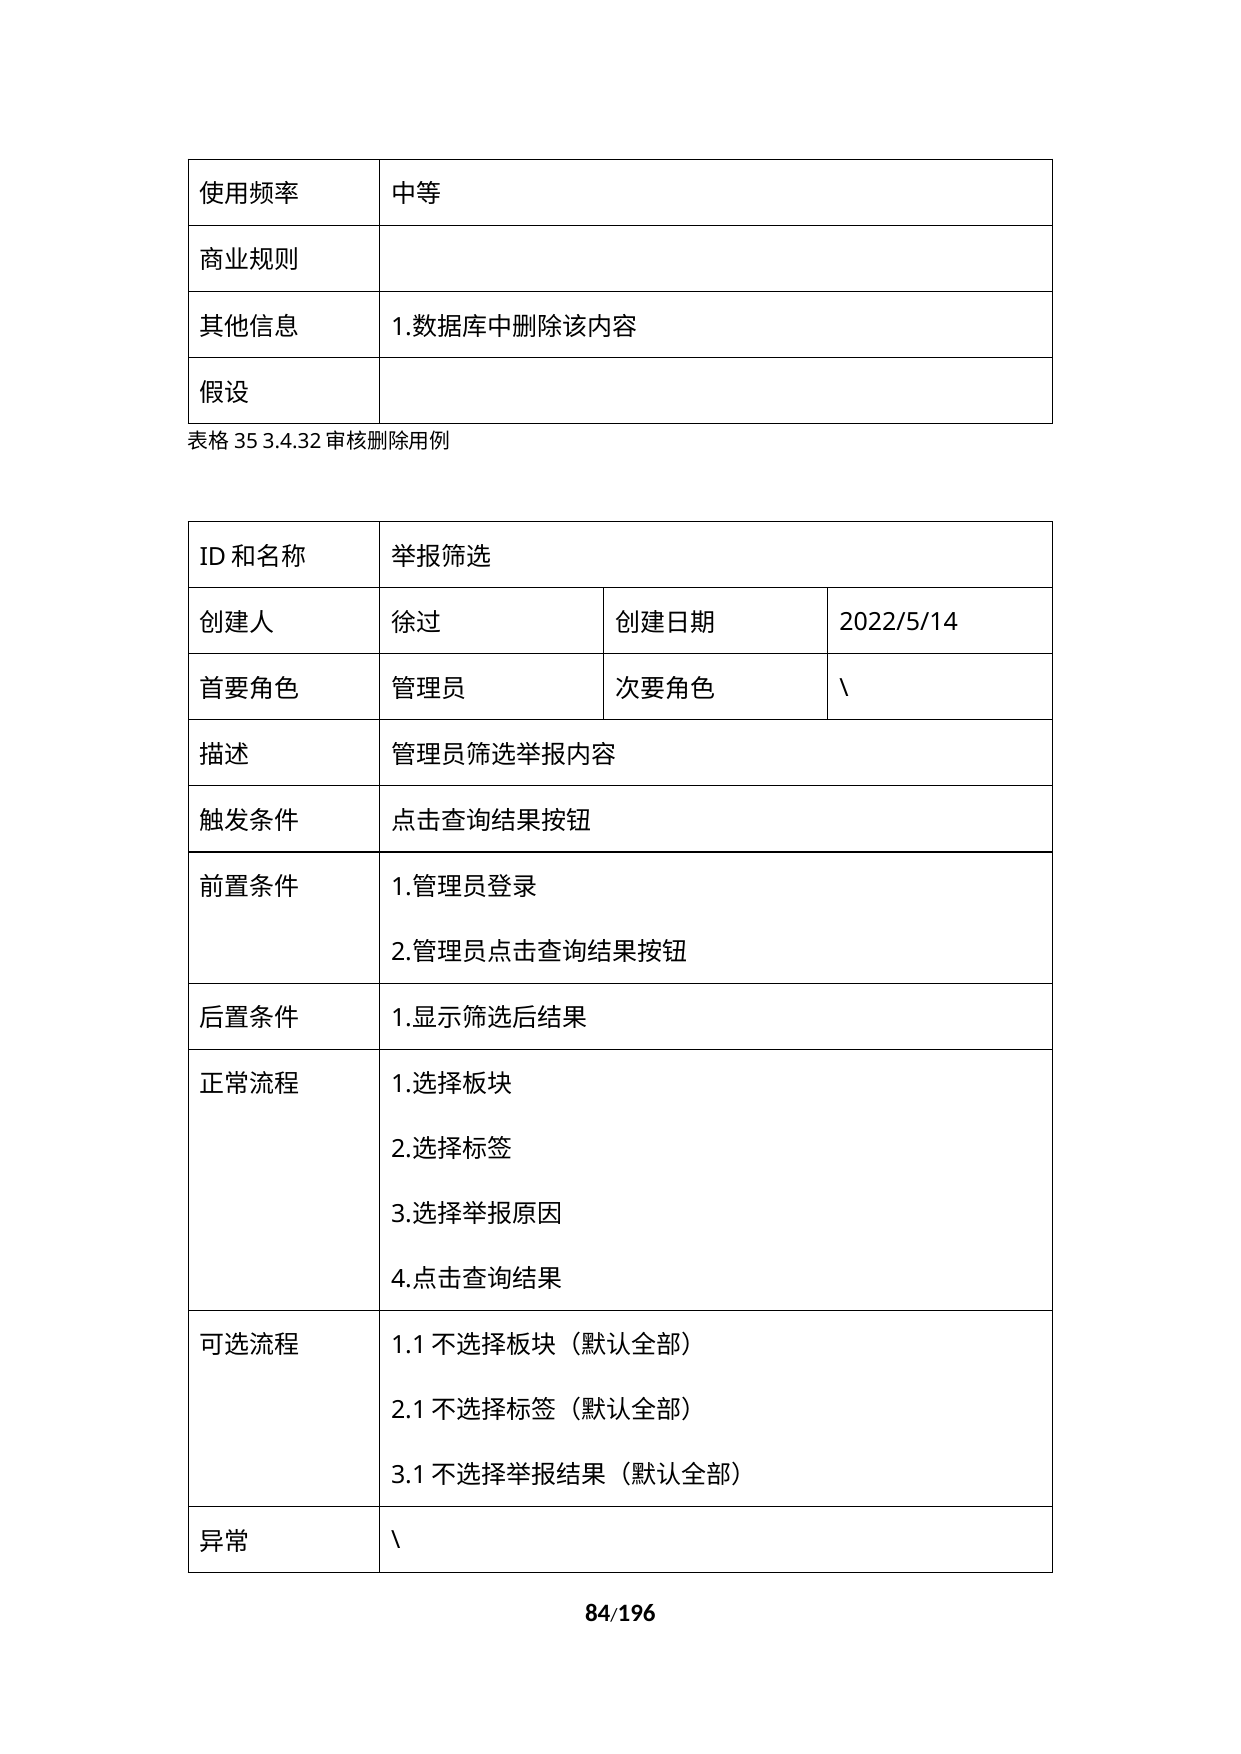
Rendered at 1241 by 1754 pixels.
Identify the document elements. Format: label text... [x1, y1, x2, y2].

table_cell 次要角色 [604, 654, 827, 719]
table_cell 徐过 [380, 588, 603, 653]
table_cell 1.1不选择板块（默认全部） 2.1不选择标签（默认全部） 3.1不选择举报结果（默认全部） [380, 1311, 1052, 1506]
table_cell 假设 [189, 358, 379, 423]
table_cell 使用频率 [189, 160, 379, 224]
table_cell 1.选择板块 2.选择标签 3.选择举报原因 4.点击查询结果 [380, 1050, 1052, 1309]
table_cell 可选流程 [189, 1311, 379, 1506]
table_cell 创建人 [189, 588, 379, 653]
table_cell 管理员筛选举报内容 [380, 720, 1052, 785]
table_cell 管理员 [380, 654, 603, 719]
table_header ID和名称 [189, 522, 379, 587]
table_cell 1.数据库中删除该内容 [380, 292, 1052, 357]
table_cell 首要角色 [189, 654, 379, 719]
table_cell 2022/5/14 [828, 588, 1052, 653]
table_cell 前置条件 [189, 853, 379, 982]
table_cell 商业规则 [189, 226, 379, 291]
text 表格 35 3.4.32审核删除用例 [187, 424, 1053, 456]
table_cell 中等 [380, 160, 1052, 224]
table_cell 正常流程 [189, 1050, 379, 1309]
table_cell 点击查询结果按钮 [380, 786, 1052, 851]
table_cell 触发条件 [189, 786, 379, 851]
table_cell \ [828, 654, 1052, 719]
table_cell 异常 [189, 1507, 379, 1572]
table_cell [380, 226, 1052, 291]
table_cell \ [380, 1507, 1052, 1572]
table_cell [380, 358, 1052, 423]
table_cell 后置条件 [189, 984, 379, 1048]
table_header 举报筛选 [380, 522, 1052, 587]
table_cell 其他信息 [189, 292, 379, 357]
table_cell 1.显示筛选后结果 [380, 984, 1052, 1048]
table_cell 1.管理员登录 2.管理员点击查询结果按钮 [380, 853, 1052, 982]
table_cell 描述 [189, 720, 379, 785]
table_cell 创建日期 [604, 588, 827, 653]
